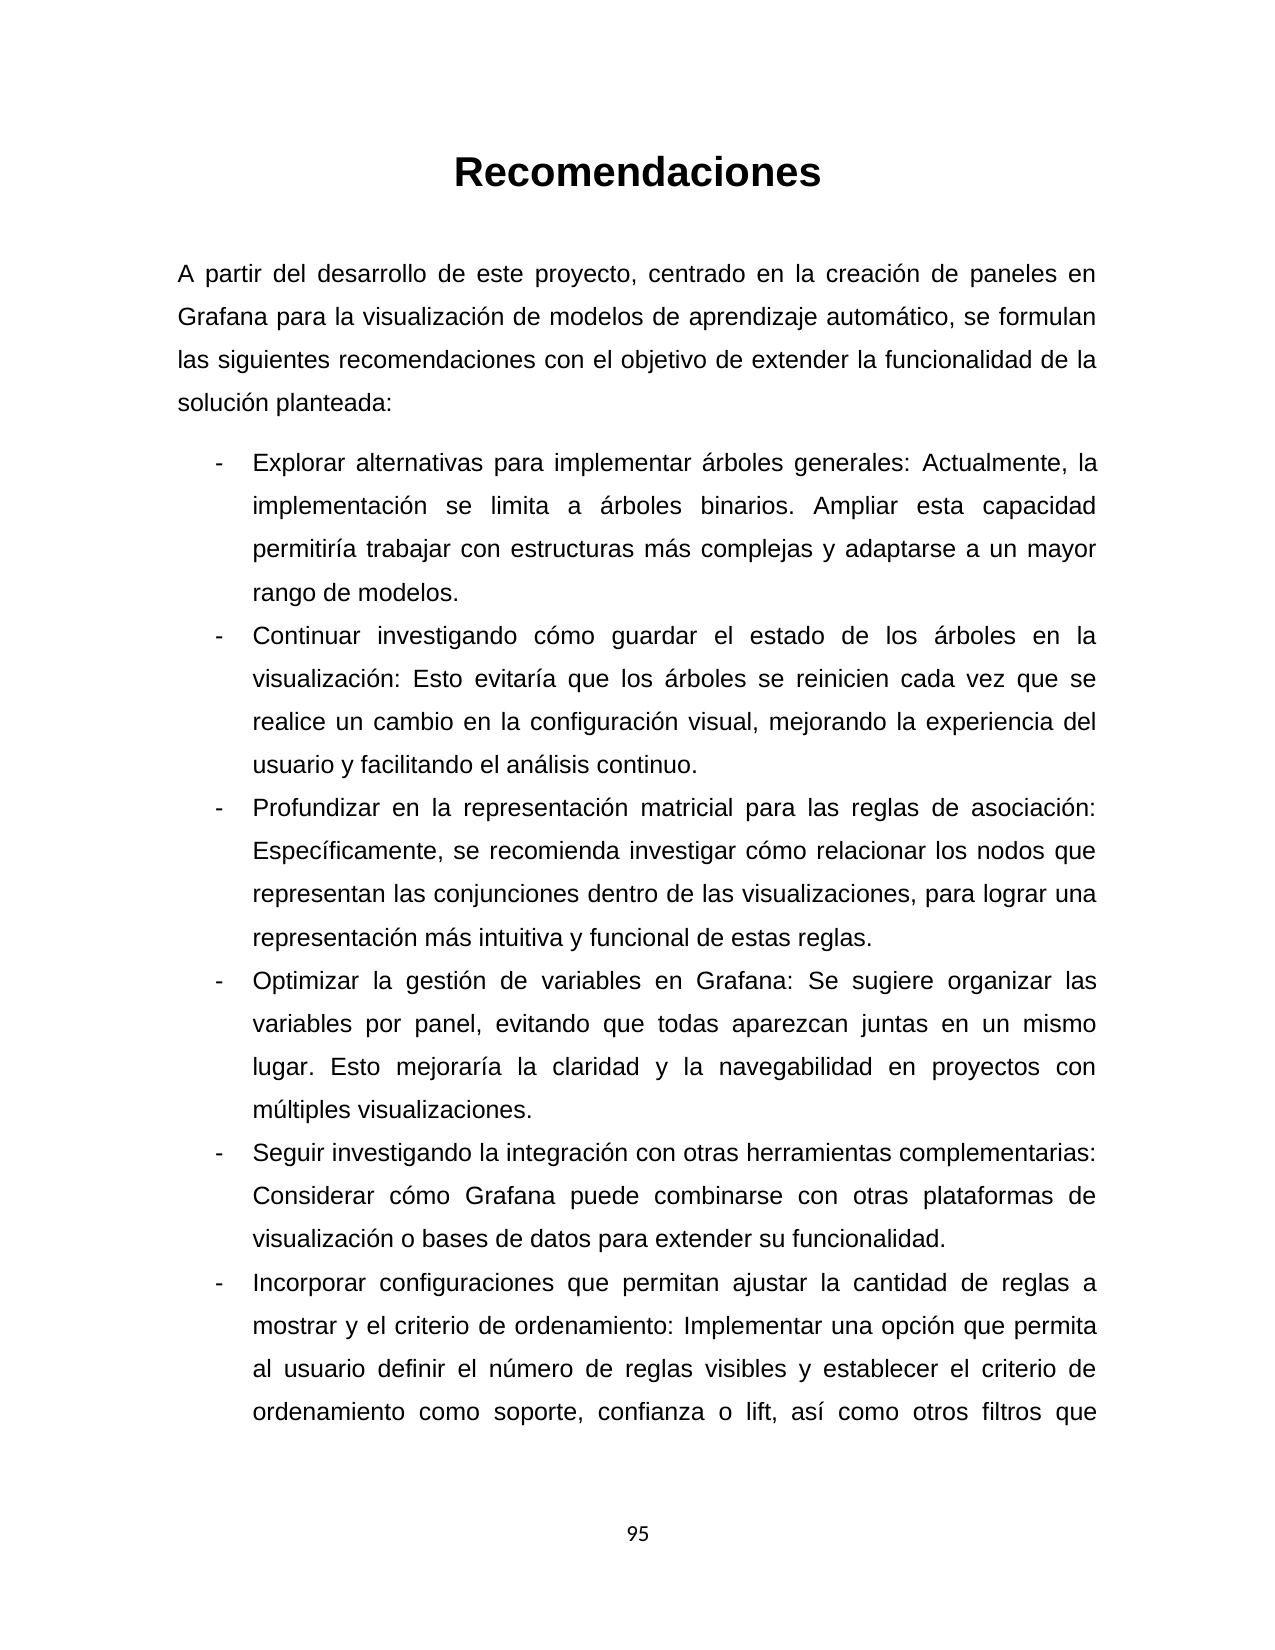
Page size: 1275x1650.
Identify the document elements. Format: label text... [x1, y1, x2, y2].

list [215, 1268, 1098, 1426]
list Profundizar en la representación matricial para las reglas de asociación: Específicamente, se recomienda investigar cómo relacionar los nodos que representan las conjunciones dentro de las visualizaciones, para lograr una representación más intuitiva y funcional de estas reglas. [215, 793, 1098, 951]
subtitle Recomendaciones [177, 148, 1098, 196]
text A partir del desarrollo de este proyecto, centrado en la creación de paneles en Grafana para la visualización de modelos de aprendizaje automático, se formulan las siguientes recomendaciones con el objetivo de extender la funcionalidad de la solución planteada: [177, 259, 1098, 417]
list Seguir investigando la integración con otras herramientas complementarias: Considerar cómo Grafana puede combinarse con otras plataformas de visualización o bases de datos para extender su funcionalidad. [215, 1138, 1098, 1253]
list Continuar investigando cómo guardar el estado de los árboles en la visualización: Esto evitaría que los árboles se reinicien cada vez que se realice un cambio en la configuración visual, mejorando la experiencia del usuario y facilitando el análisis continuo. [215, 621, 1098, 779]
list Optimizar la gestión de variables en Grafana: Se sugiere organizar las variables por panel, evitando que todas aparezcan juntas en un mismo lugar. Esto mejoraría la claridad y la navegabilidad en proyectos con múltiples visualizaciones. [215, 966, 1098, 1124]
list Explorar alternativas para implementar árboles generales: Actualmente, la implementación se limita a árboles binarios. Ampliar esta capacidad permitiría trabajar con estructuras más complejas y adaptarse a un mayor rango de modelos. [215, 448, 1098, 606]
